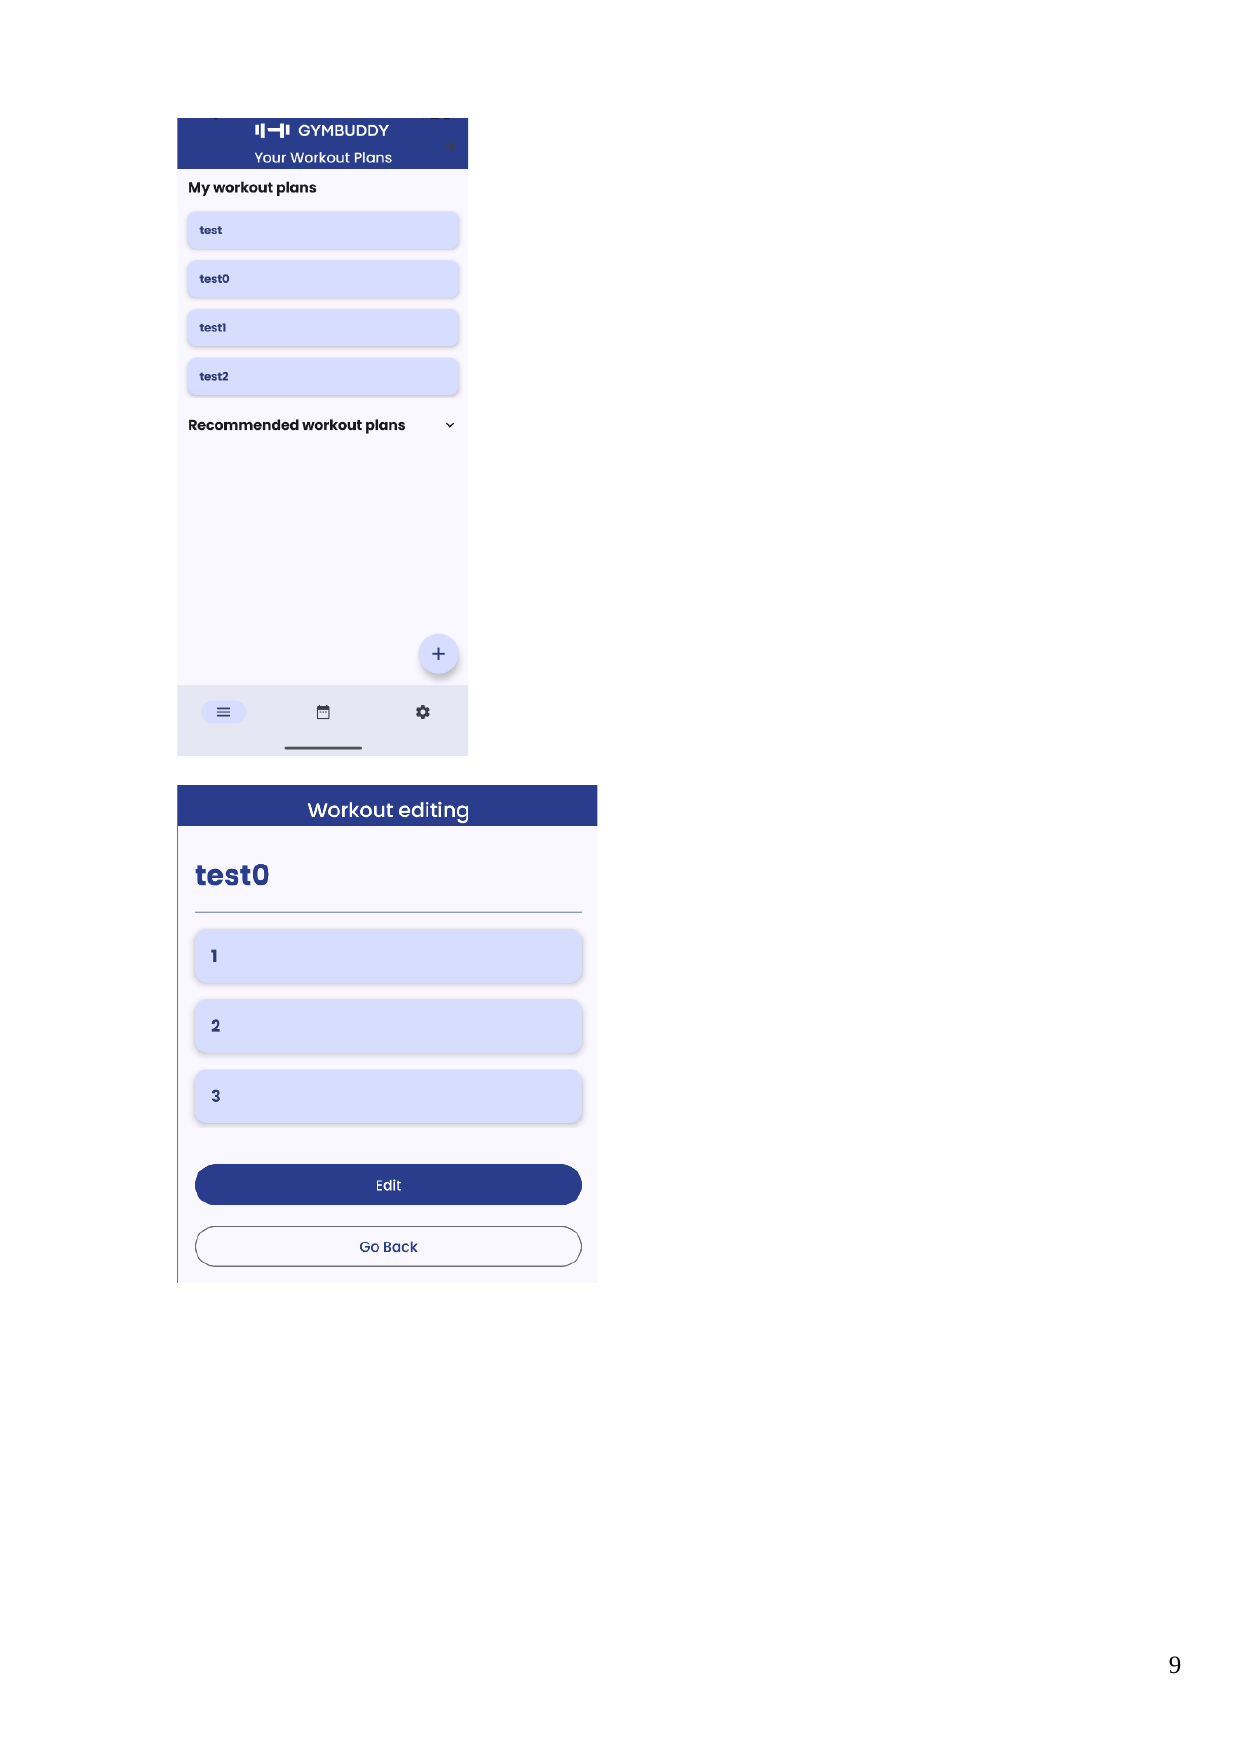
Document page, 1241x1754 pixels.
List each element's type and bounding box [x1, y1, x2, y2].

picture [177, 785, 598, 1283]
picture [177, 118, 469, 756]
